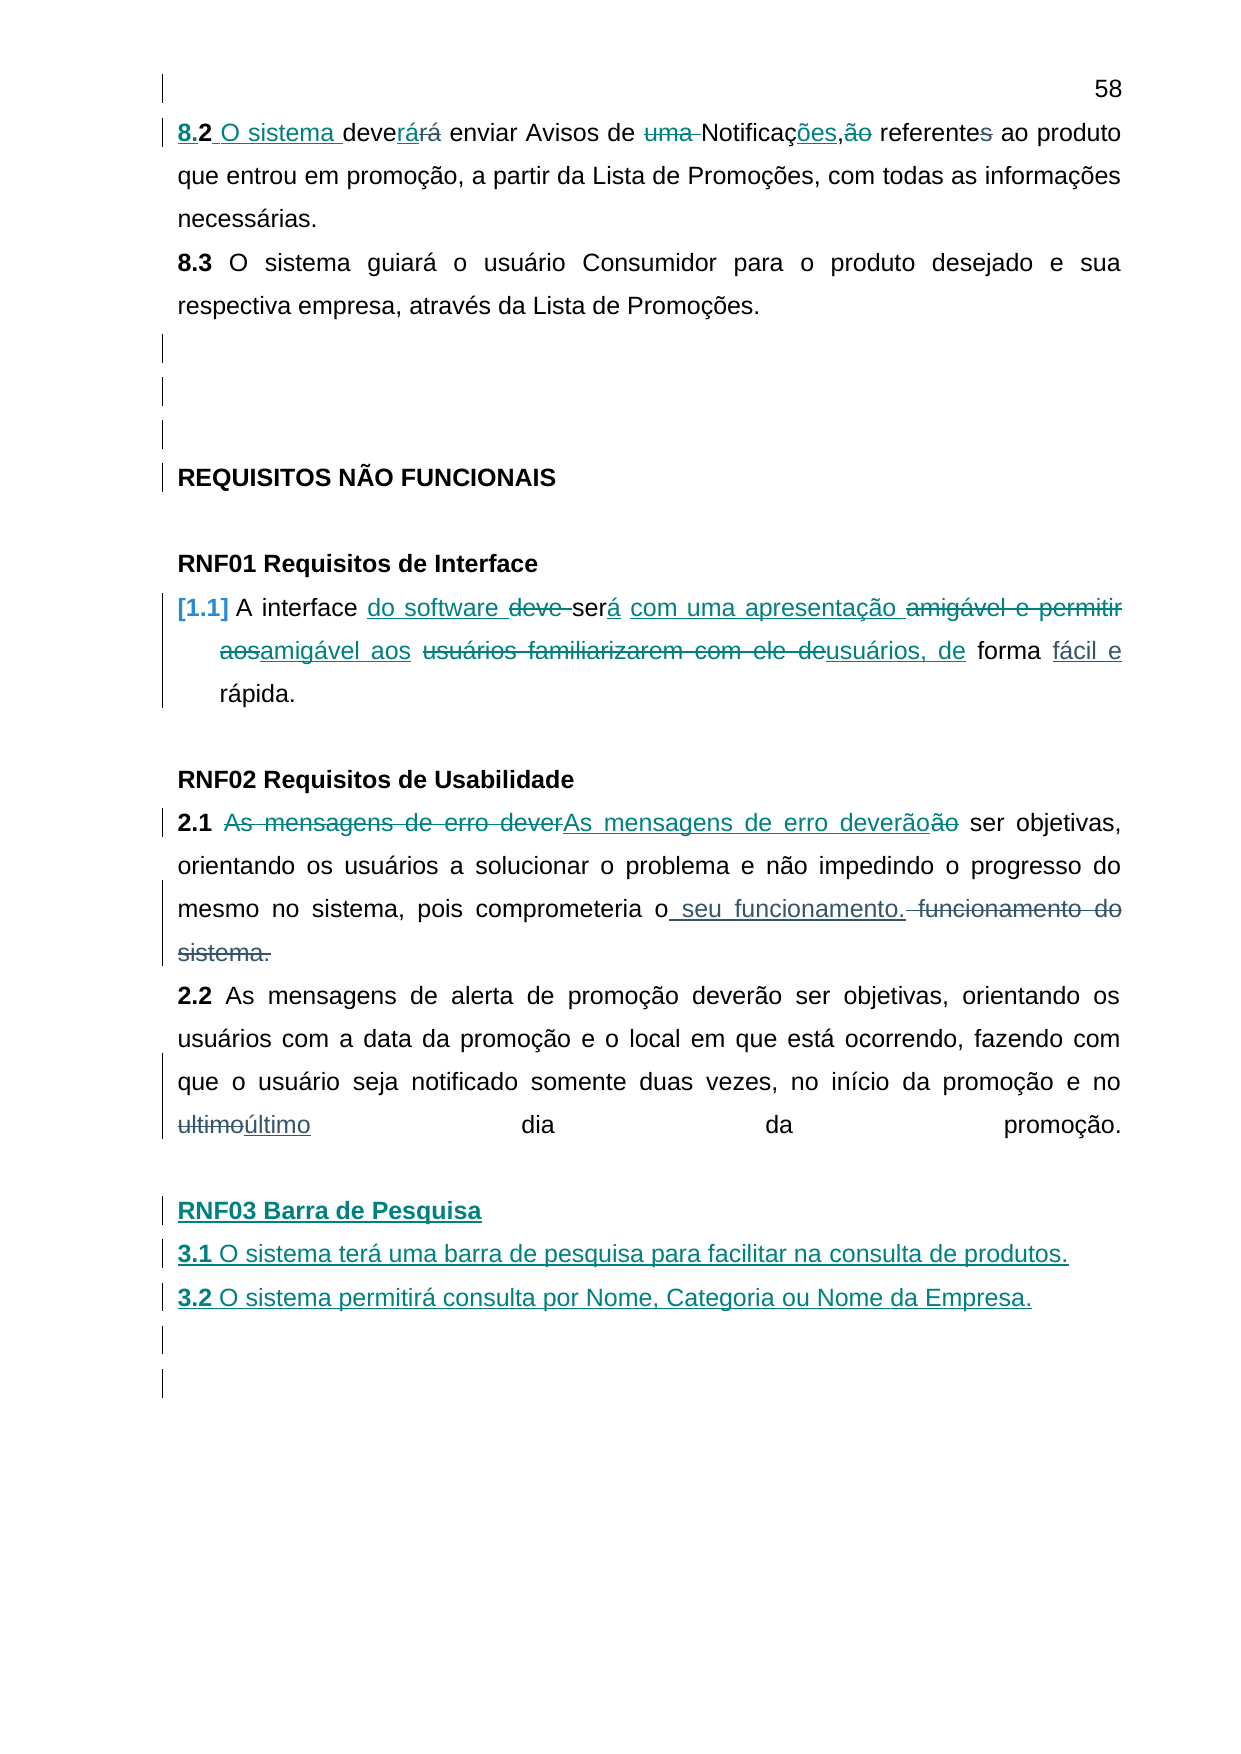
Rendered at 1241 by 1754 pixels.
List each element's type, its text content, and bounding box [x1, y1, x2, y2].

text 8.3 O sistema guiará o usuário Consumidor para o produto desejado e sua respectiva empresa, através da Lista de Promoções. [177, 247, 1122, 319]
text 2.1 ser objetivas, orientando os usuários a solucionar o problema e não impedindo o progresso do mesmo no sistema, pois comprometeria o [177, 808, 1122, 966]
text RNF01 Requisitos de Interface [177, 549, 1122, 578]
text 2deve enviar Avisos de Notificaç, referente ao produto que entrou em promoção, a partir da Lista de Promoções, com todas as informações necessárias. [177, 118, 1122, 233]
list A interface ser forma rápida. [177, 592, 1122, 707]
text 2.2 As mensagens de alerta de promoção deverão ser objetivas, orientando os usuários com a data da promoção e o local em que está ocorrendo, fazendo com que o usuário seja notificado somente duas vezes, no início da promoção e no dia da promoção. [177, 981, 1122, 1182]
subtitle REQUISITOS NÃO FUNCIONAIS [177, 463, 1122, 492]
text RNF02 Requisitos de Usabilidade [177, 765, 1122, 794]
